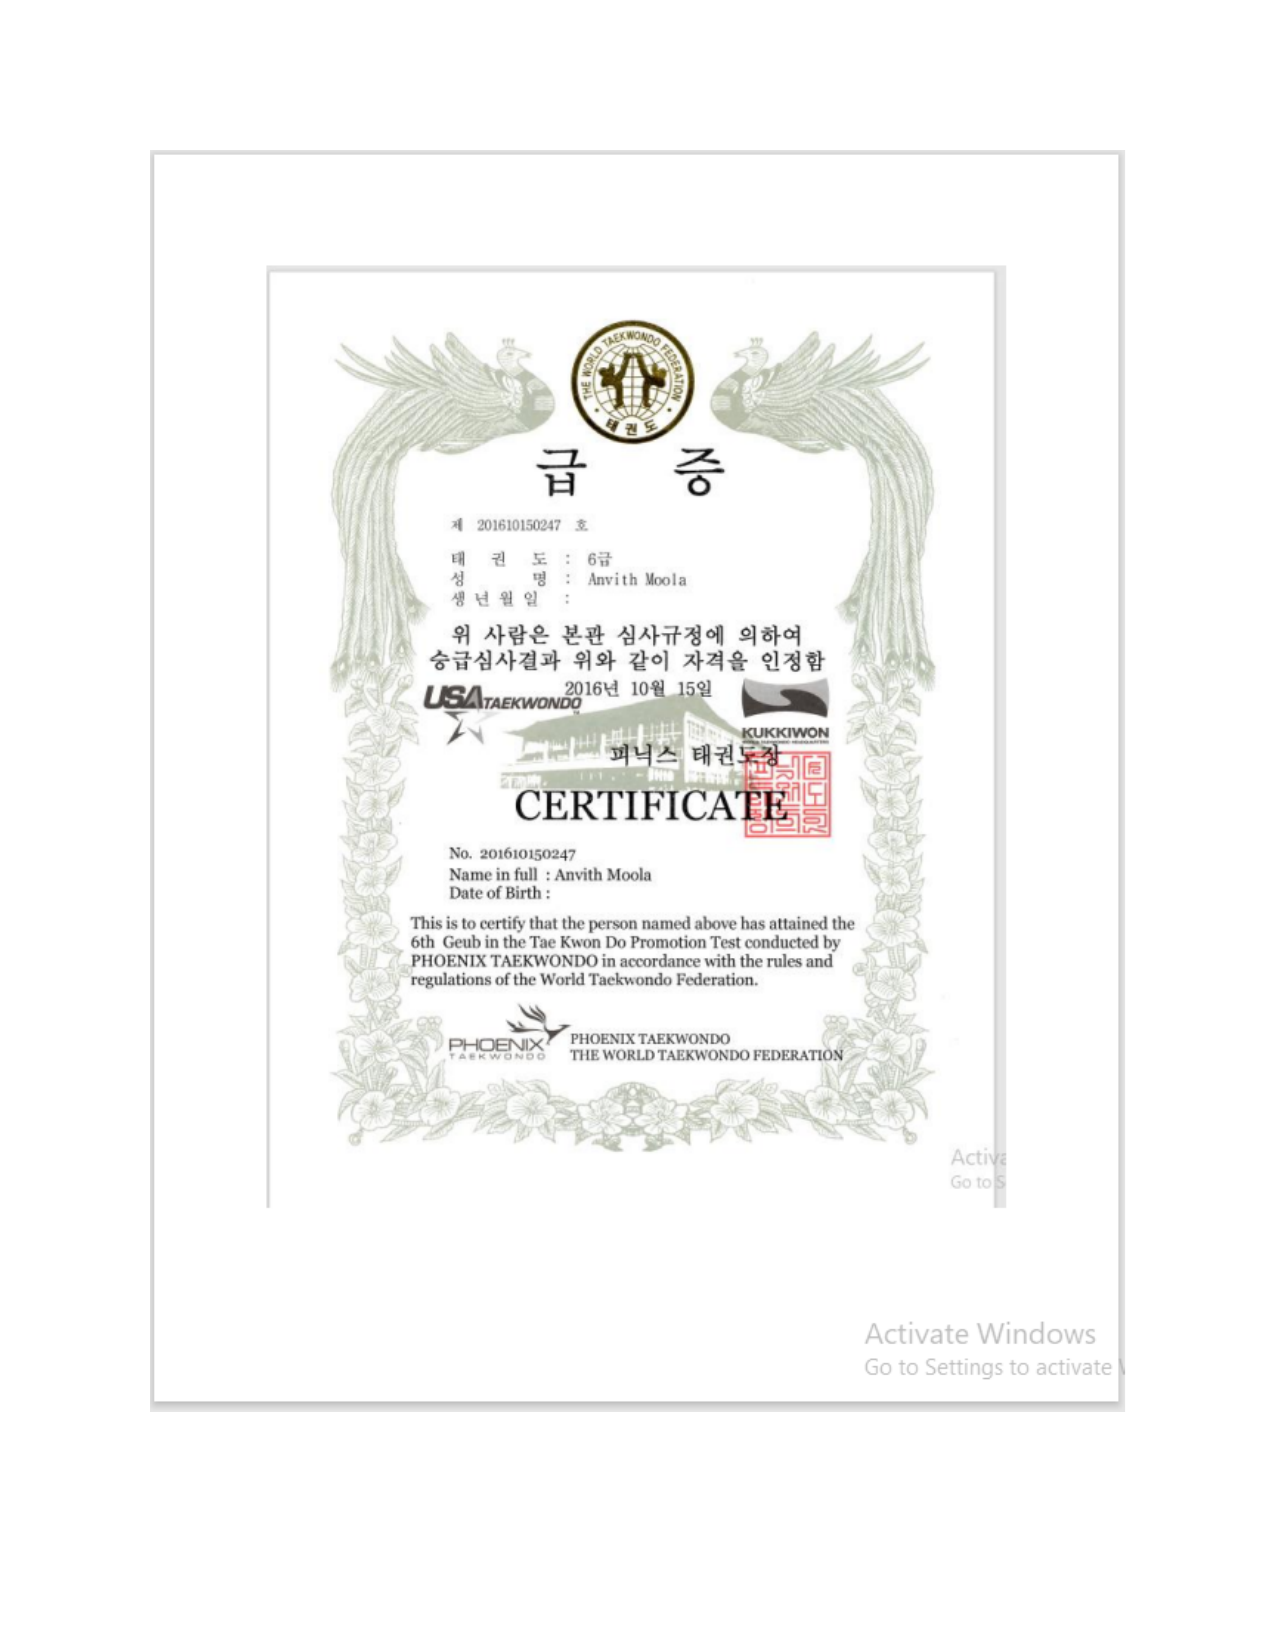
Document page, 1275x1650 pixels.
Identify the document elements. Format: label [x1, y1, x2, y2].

picture [150, 150, 1125, 1412]
